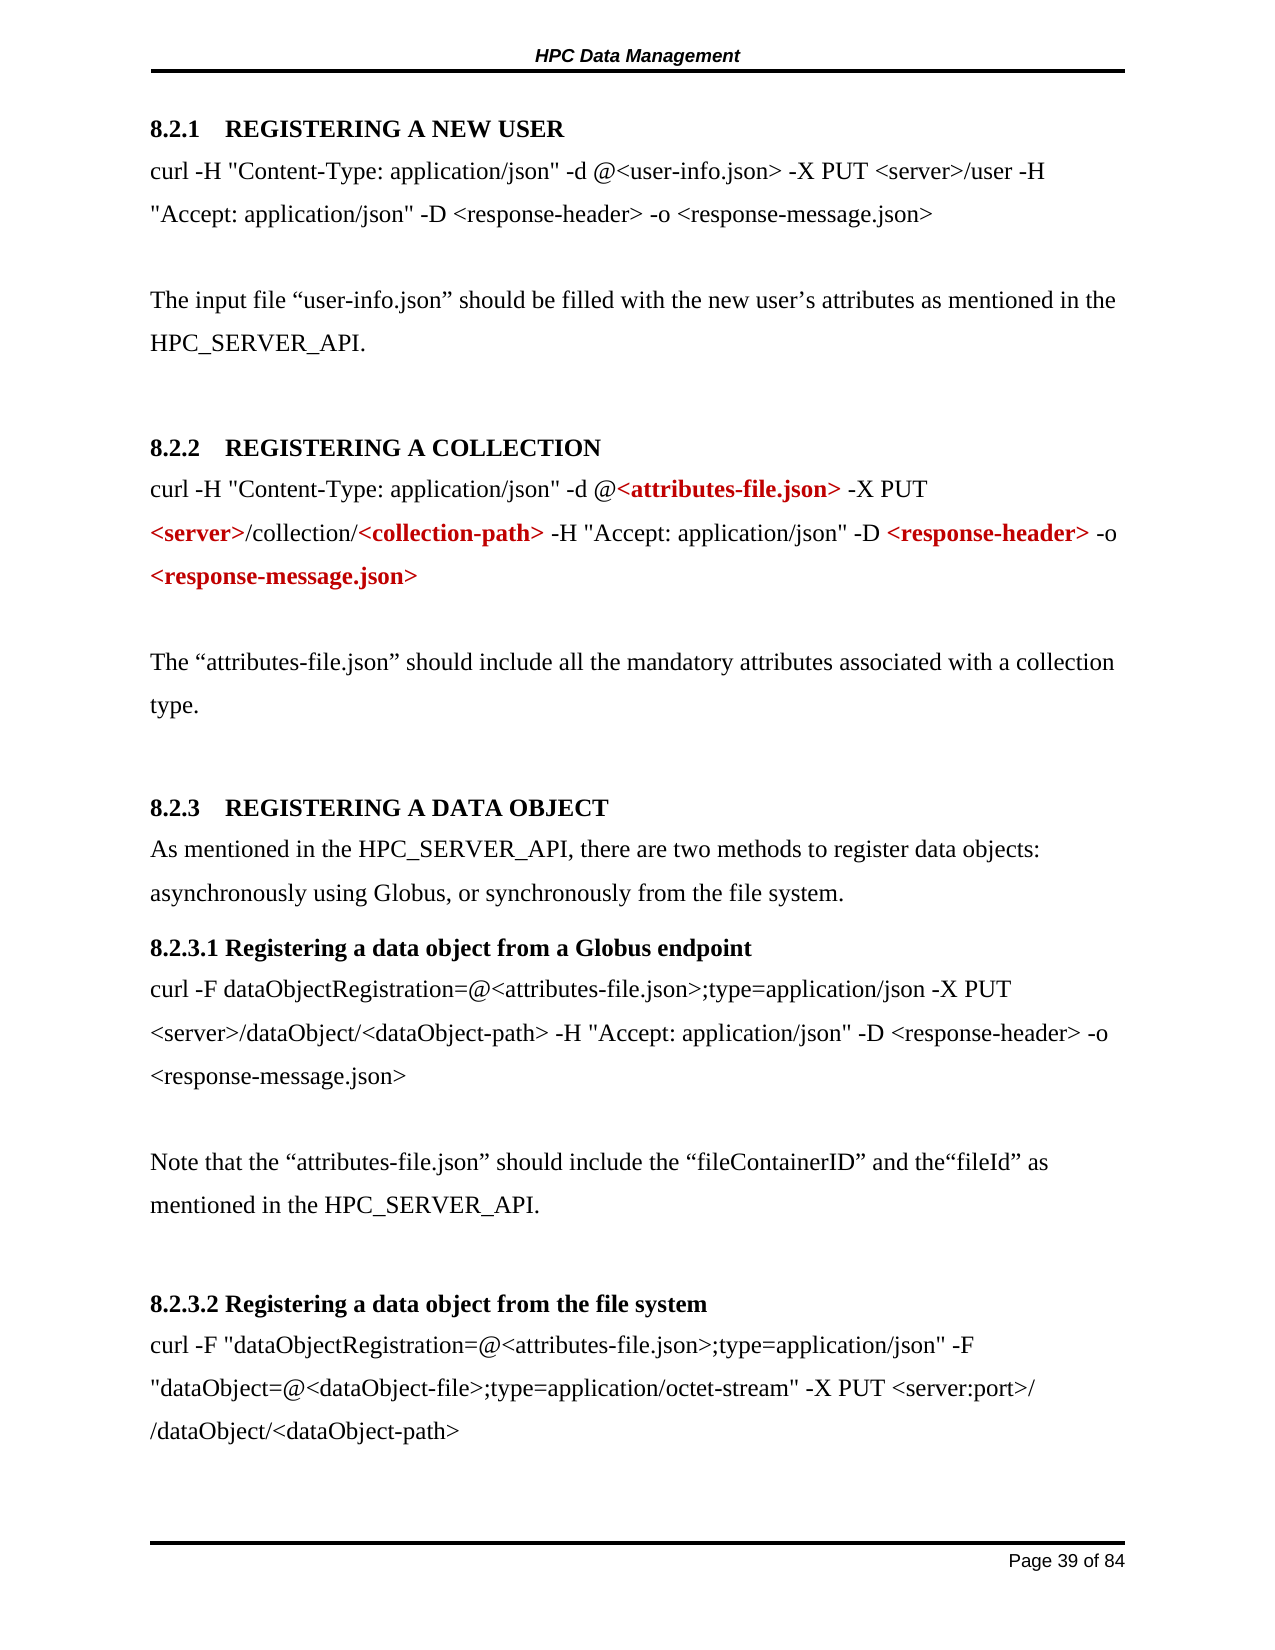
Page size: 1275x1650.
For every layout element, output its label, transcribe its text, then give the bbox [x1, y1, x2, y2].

subtitle Registering a data object [150, 793, 1125, 822]
subtitle curl -H "Content-Type: application/json" -d @<user-info.json> -X PUT <server>/user -H "Accept: application/json" -D <response-header> -o <response-message.json> The input file “user-info.json” should be filled with the new user’s attributes as mentioned in the HPC_SERVER_API. [150, 156, 1125, 400]
subtitle curl -H "Content-Type: application/json" -d @<attributes-file.json> -X PUT <server>/collection/<collection-path> -H "Accept: application/json" -D <response-header> -o <response-message.json> The “attributes-file.json” should include all the mandatory attributes associated with a collection type. [150, 474, 1125, 719]
subtitle Registering a data object from the file system [150, 1289, 1125, 1318]
subtitle As mentioned in the HPC_SERVER_API, there are two methods to register data objects: asynchronously using Globus, or synchronously from the file system. [150, 834, 1125, 906]
subtitle curl -F "dataObjectRegistration=@<attributes-file.json>;type=application/json" -F "dataObject=@<dataObject-file>;type=application/octet-stream" -X PUT <server:port>/ /dataObject/<dataObject-path> [150, 1330, 1125, 1445]
subtitle curl -F dataObjectRegistration=@<attributes-file.json>;type=application/json -X PUT <server>/dataObject/<dataObject-path> -H "Accept: application/json" -D <response-header> -o <response-message.json> Note that the “attributes-file.json” should include the “fileContainerID” and the“fileId” as mentioned in the HPC_SERVER_API. [150, 974, 1125, 1262]
subtitle Registering a collection [150, 433, 1125, 462]
subtitle Registering a data object from a Globus endpoint [150, 933, 1125, 962]
subtitle Registering a new user [150, 114, 1125, 143]
